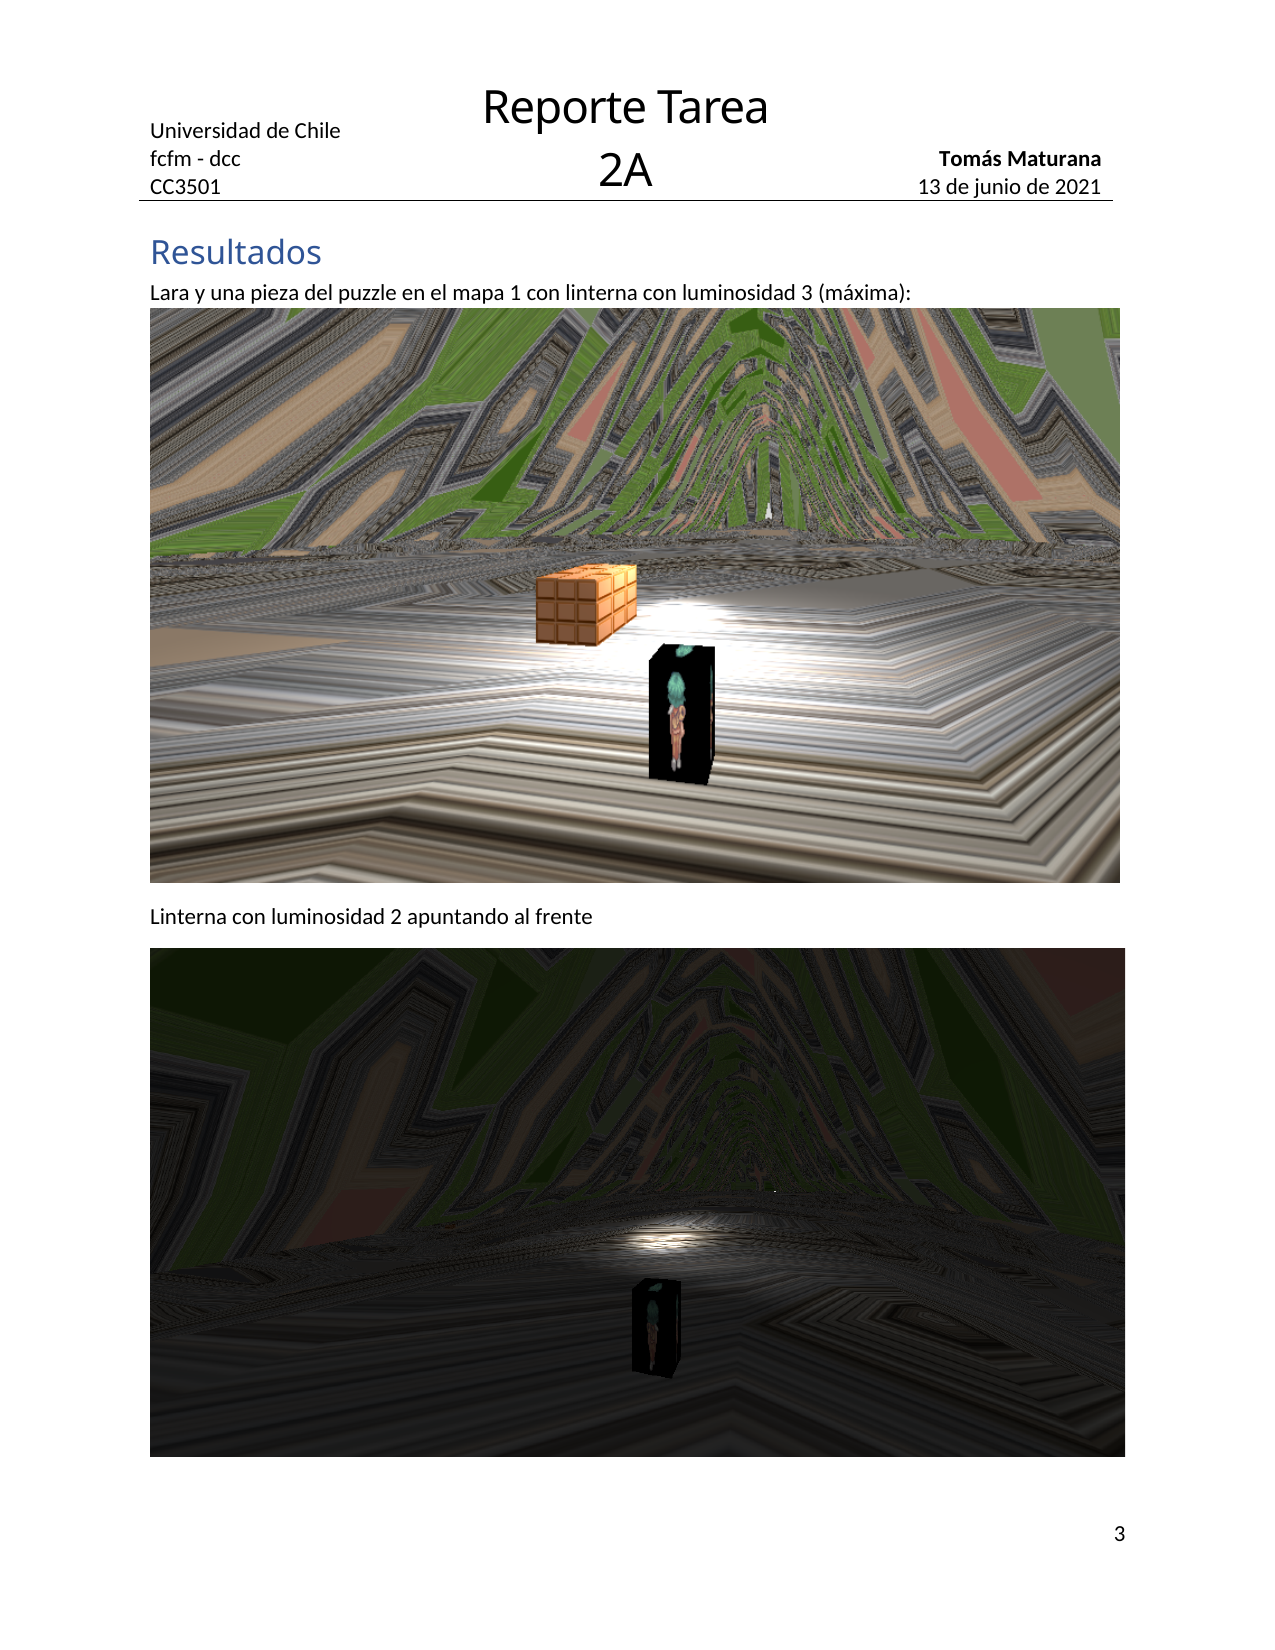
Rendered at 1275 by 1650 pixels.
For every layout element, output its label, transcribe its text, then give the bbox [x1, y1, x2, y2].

picture [150, 948, 1125, 1457]
picture [150, 308, 1120, 883]
text Linterna con luminosidad 2 apuntando al frente [150, 902, 1125, 930]
subtitle Resultados [150, 229, 1125, 274]
